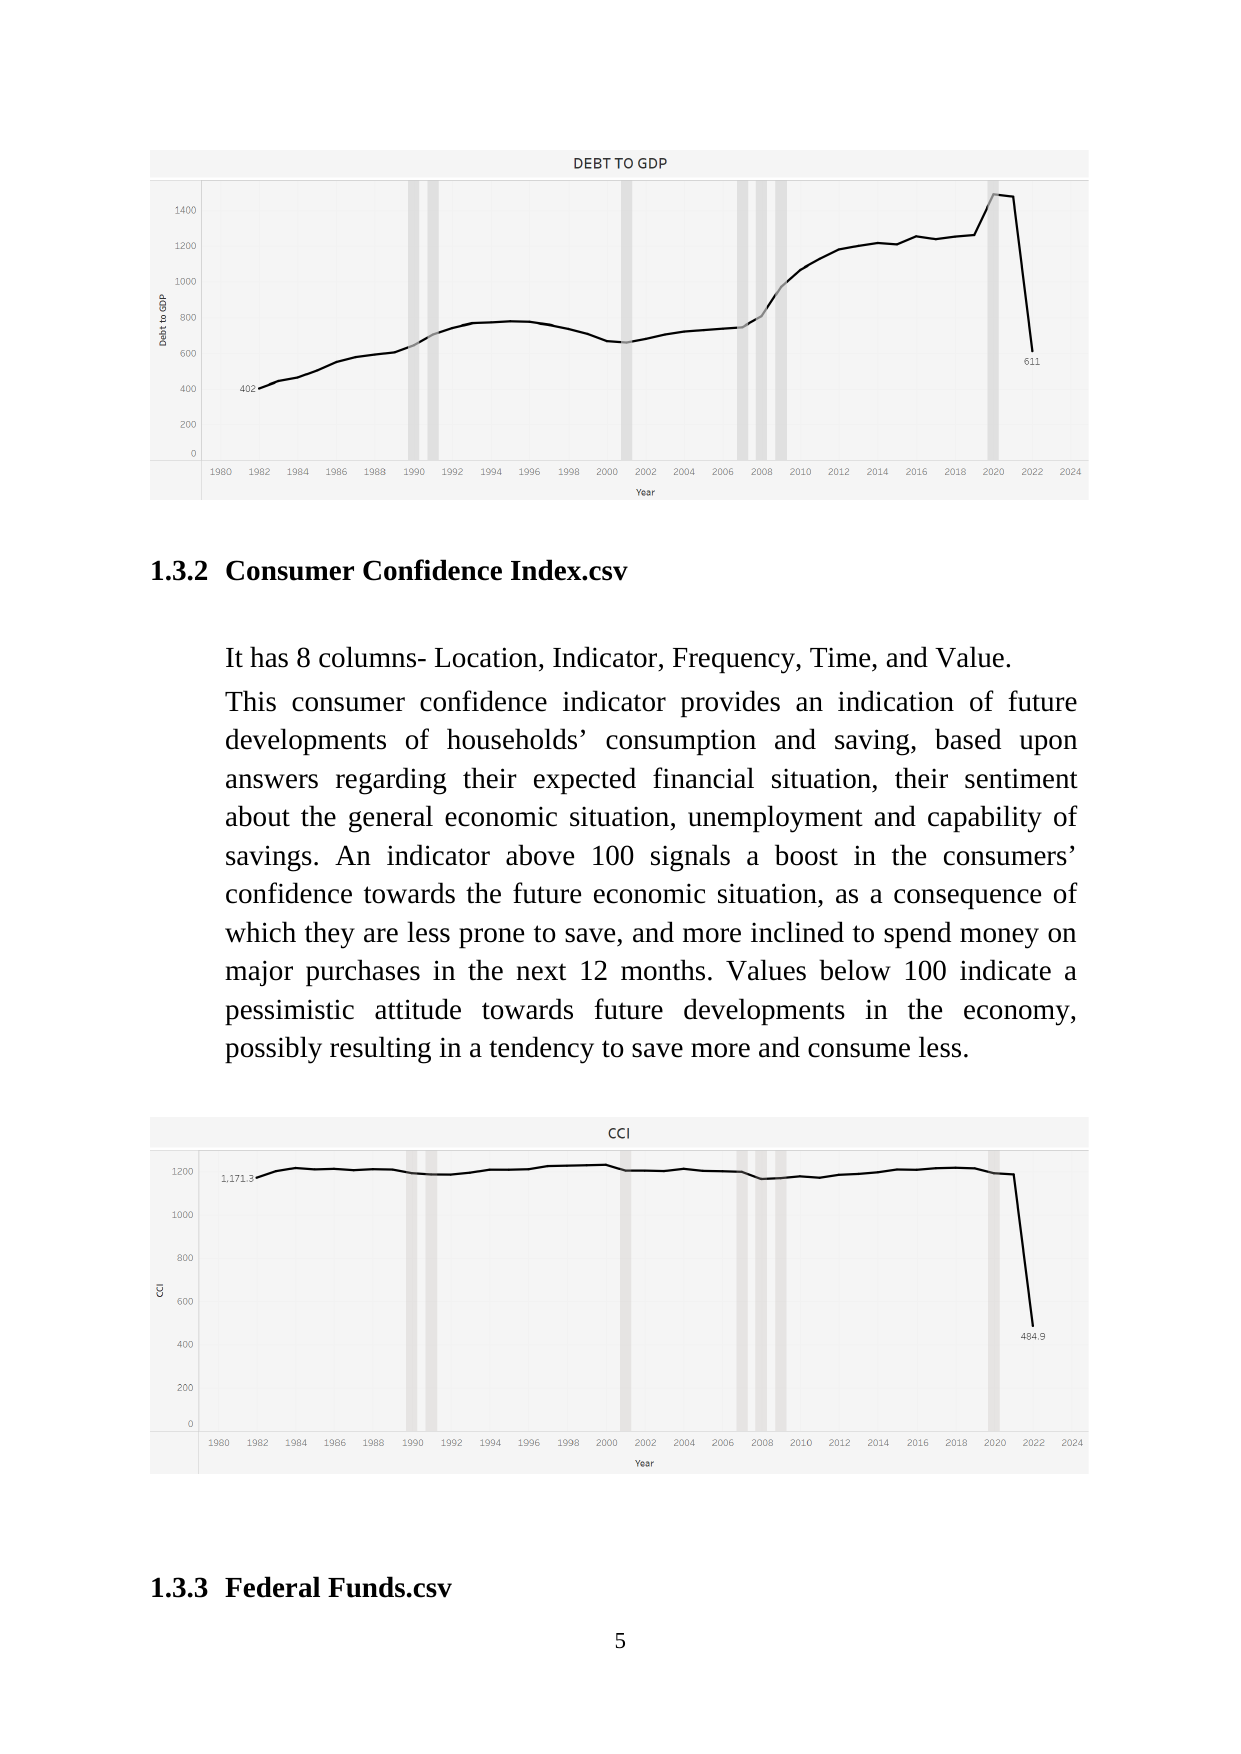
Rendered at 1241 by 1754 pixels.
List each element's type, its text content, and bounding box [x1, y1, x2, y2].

text It has 8 columns- Location, Indicator, Frequency, Time, and Value. [225, 640, 1078, 674]
list Consumer Confidence Index.csv [150, 553, 1078, 587]
picture [150, 150, 1089, 500]
picture [150, 1117, 1089, 1474]
text This consumer confidence indicator provides an indication of future developments of households’ consumption and saving, based upon answers regarding their expected financial situation, their sentiment about the general economic situation, unemployment and capability of savings. An indicator above 100 signals a boost in the consumers’ confidence towards the future economic situation, as a consequence of which they are less prone to save, and more inclined to spend money on major purchases in the next 12 months. Values below 100 indicate a pessimistic attitude towards future developments in the economy, possibly resulting in a tendency to save more and consume less. [225, 684, 1078, 1064]
list Federal Funds.csv [150, 1570, 1078, 1604]
